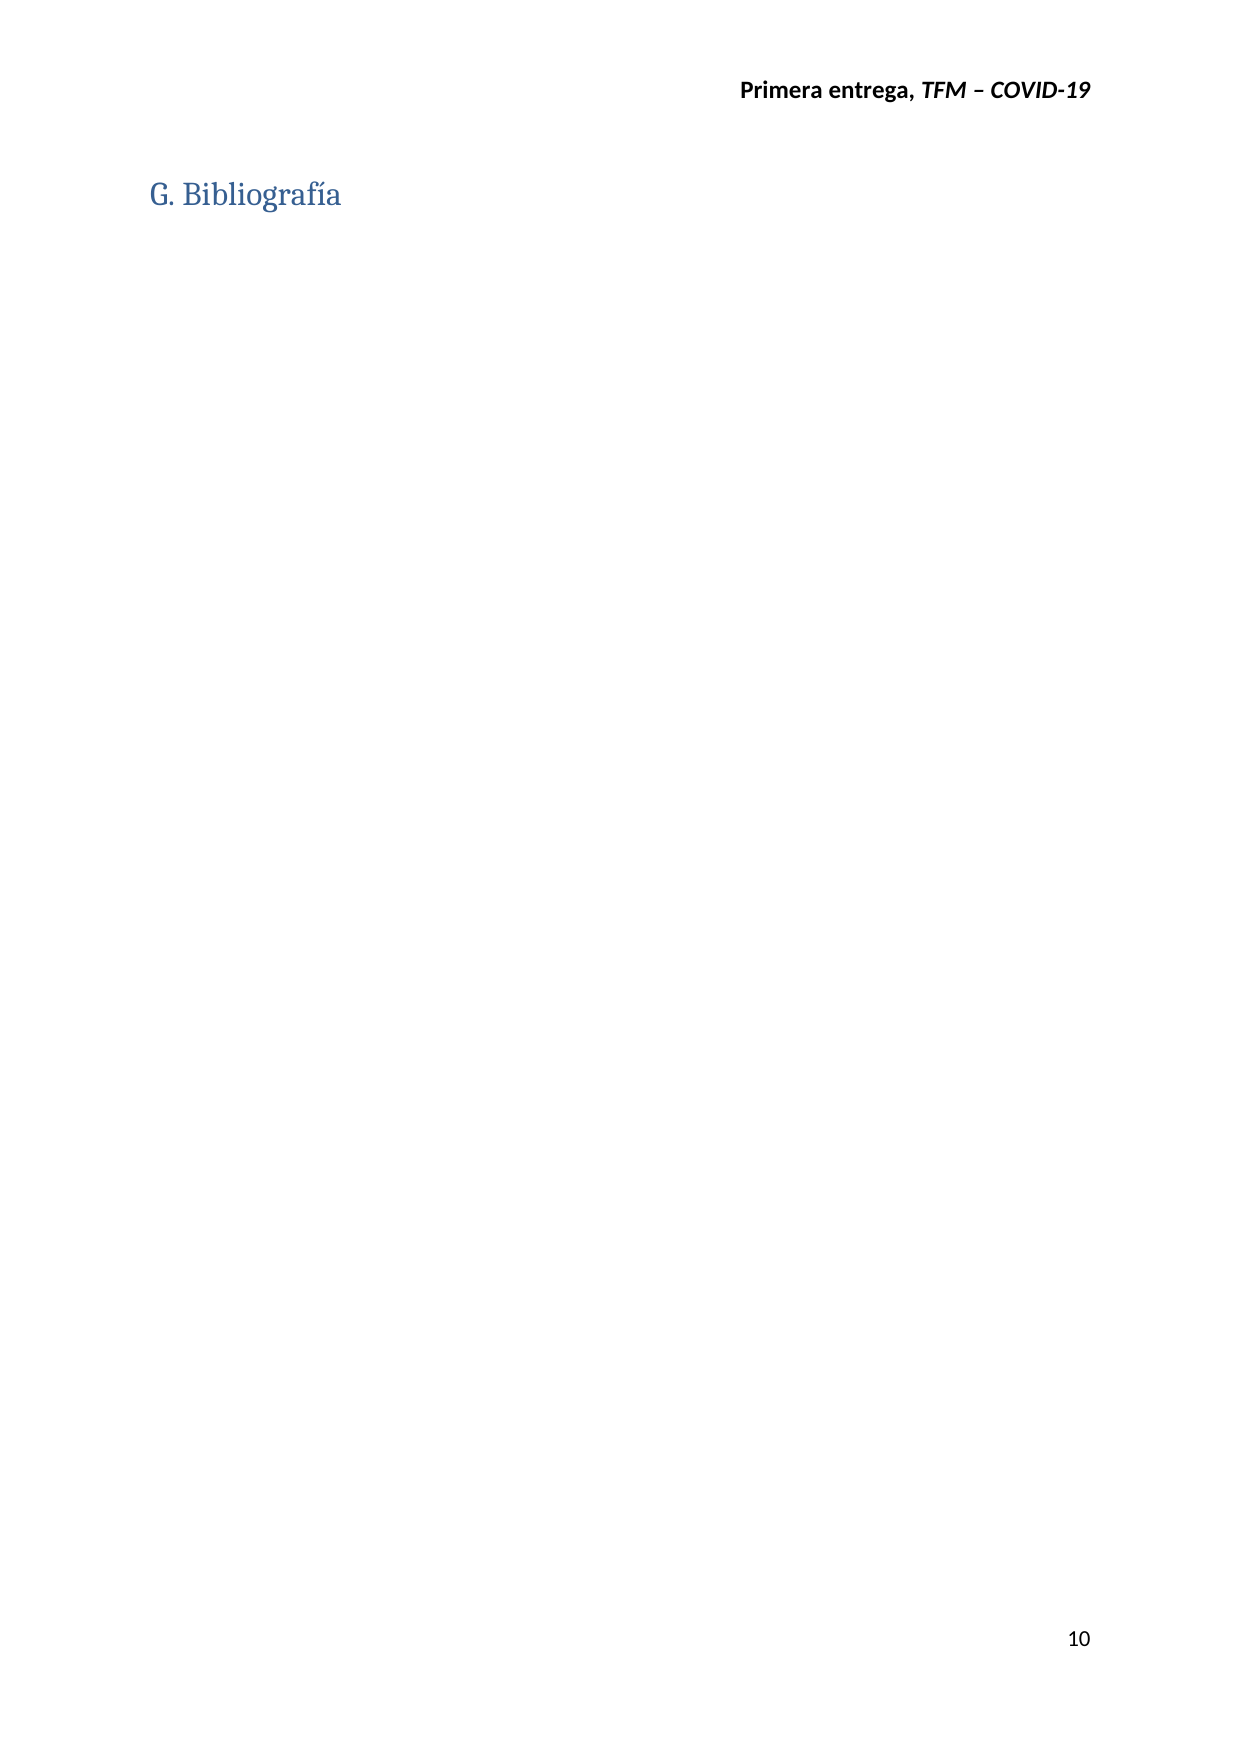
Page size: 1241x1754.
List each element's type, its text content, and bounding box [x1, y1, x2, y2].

subtitle G. Bibliografía [150, 175, 1090, 213]
